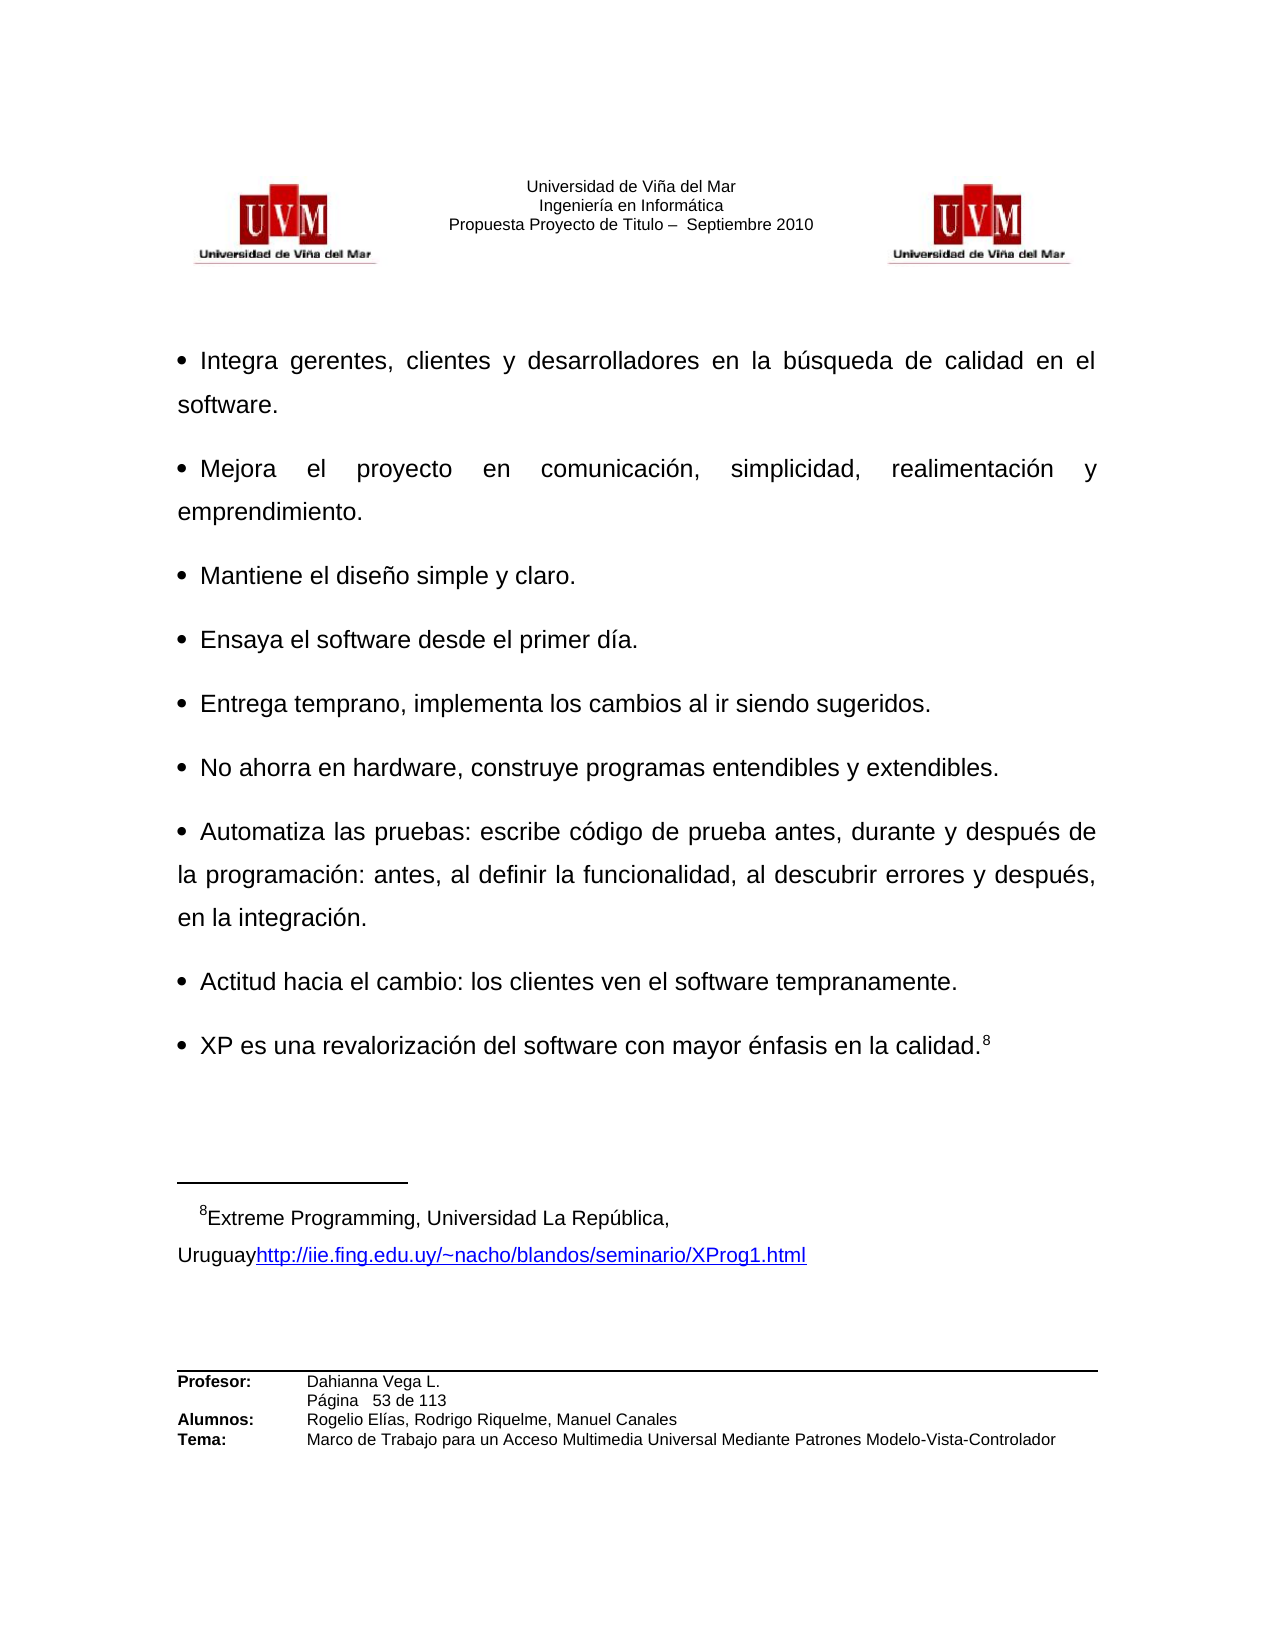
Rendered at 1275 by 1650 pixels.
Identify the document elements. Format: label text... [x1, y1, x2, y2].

text Ensaya el software desde el primer día. [177, 625, 1098, 654]
text No ahorra en hardware, construye programas entendibles y extendibles. [177, 753, 1098, 782]
text XP es una revalorización del software con mayor énfasis en la calidad. [177, 1031, 1098, 1060]
text Actitud hacia el cambio: los clientes ven el software tempranamente. [177, 967, 1098, 996]
text Integra gerentes, clientes y desarrolladores en la búsqueda de calidad en el software. [177, 346, 1098, 418]
text Entrega temprano, implementa los cambios al ir siendo sugeridos. [177, 689, 1098, 718]
picture [871, 176, 1084, 267]
picture [177, 176, 390, 267]
text Mejora el proyecto en comunicación, simplicidad, realimentación y emprendimiento. [177, 453, 1098, 526]
text Automatiza las pruebas: escribe código de prueba antes, durante y después de la programación: antes, al definir la funcionalidad, al descubrir errores y después, en la integración. [177, 817, 1098, 932]
text Mantiene el diseño simple y claro. [177, 561, 1098, 589]
